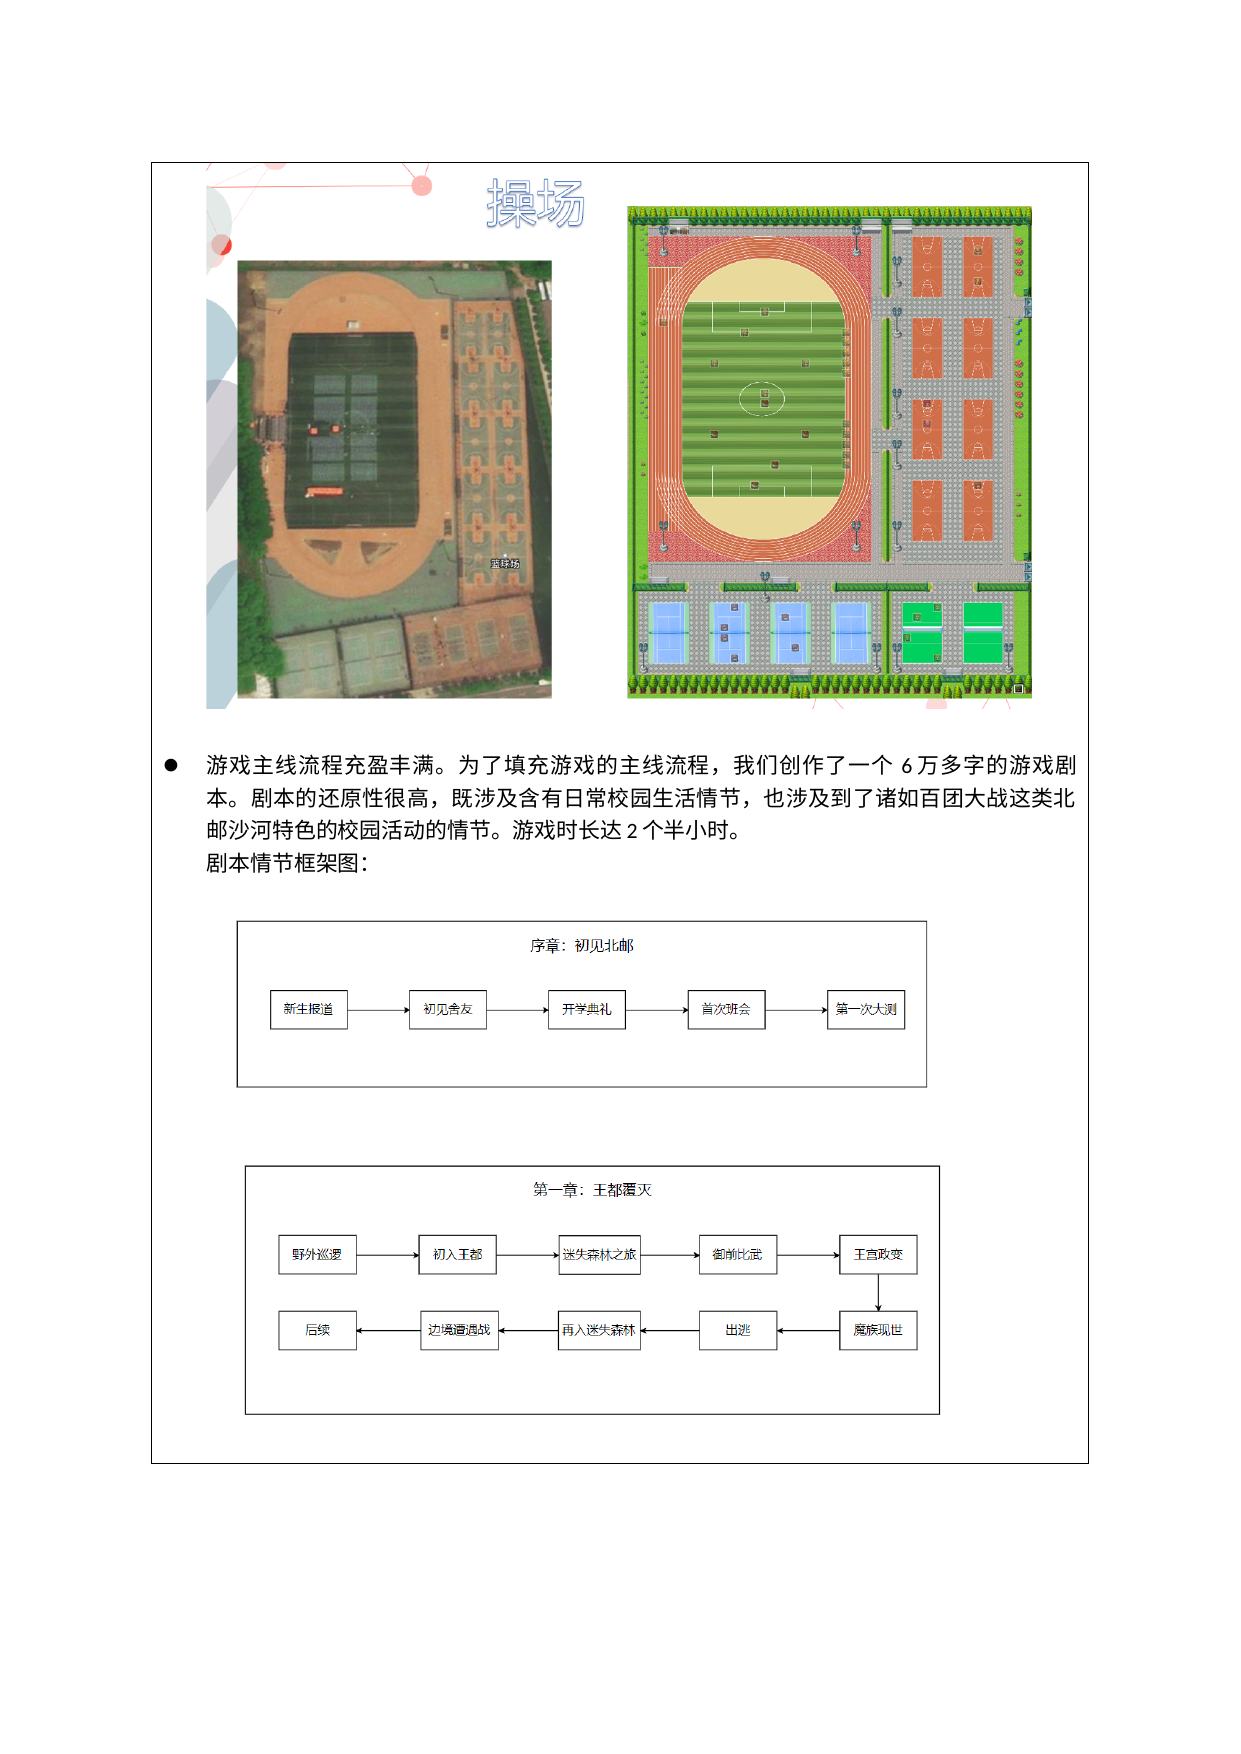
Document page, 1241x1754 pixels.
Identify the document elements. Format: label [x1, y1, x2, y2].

picture [206, 163, 1034, 709]
picture [206, 1138, 985, 1450]
picture [206, 878, 954, 1125]
table_header [152, 163, 1088, 1463]
